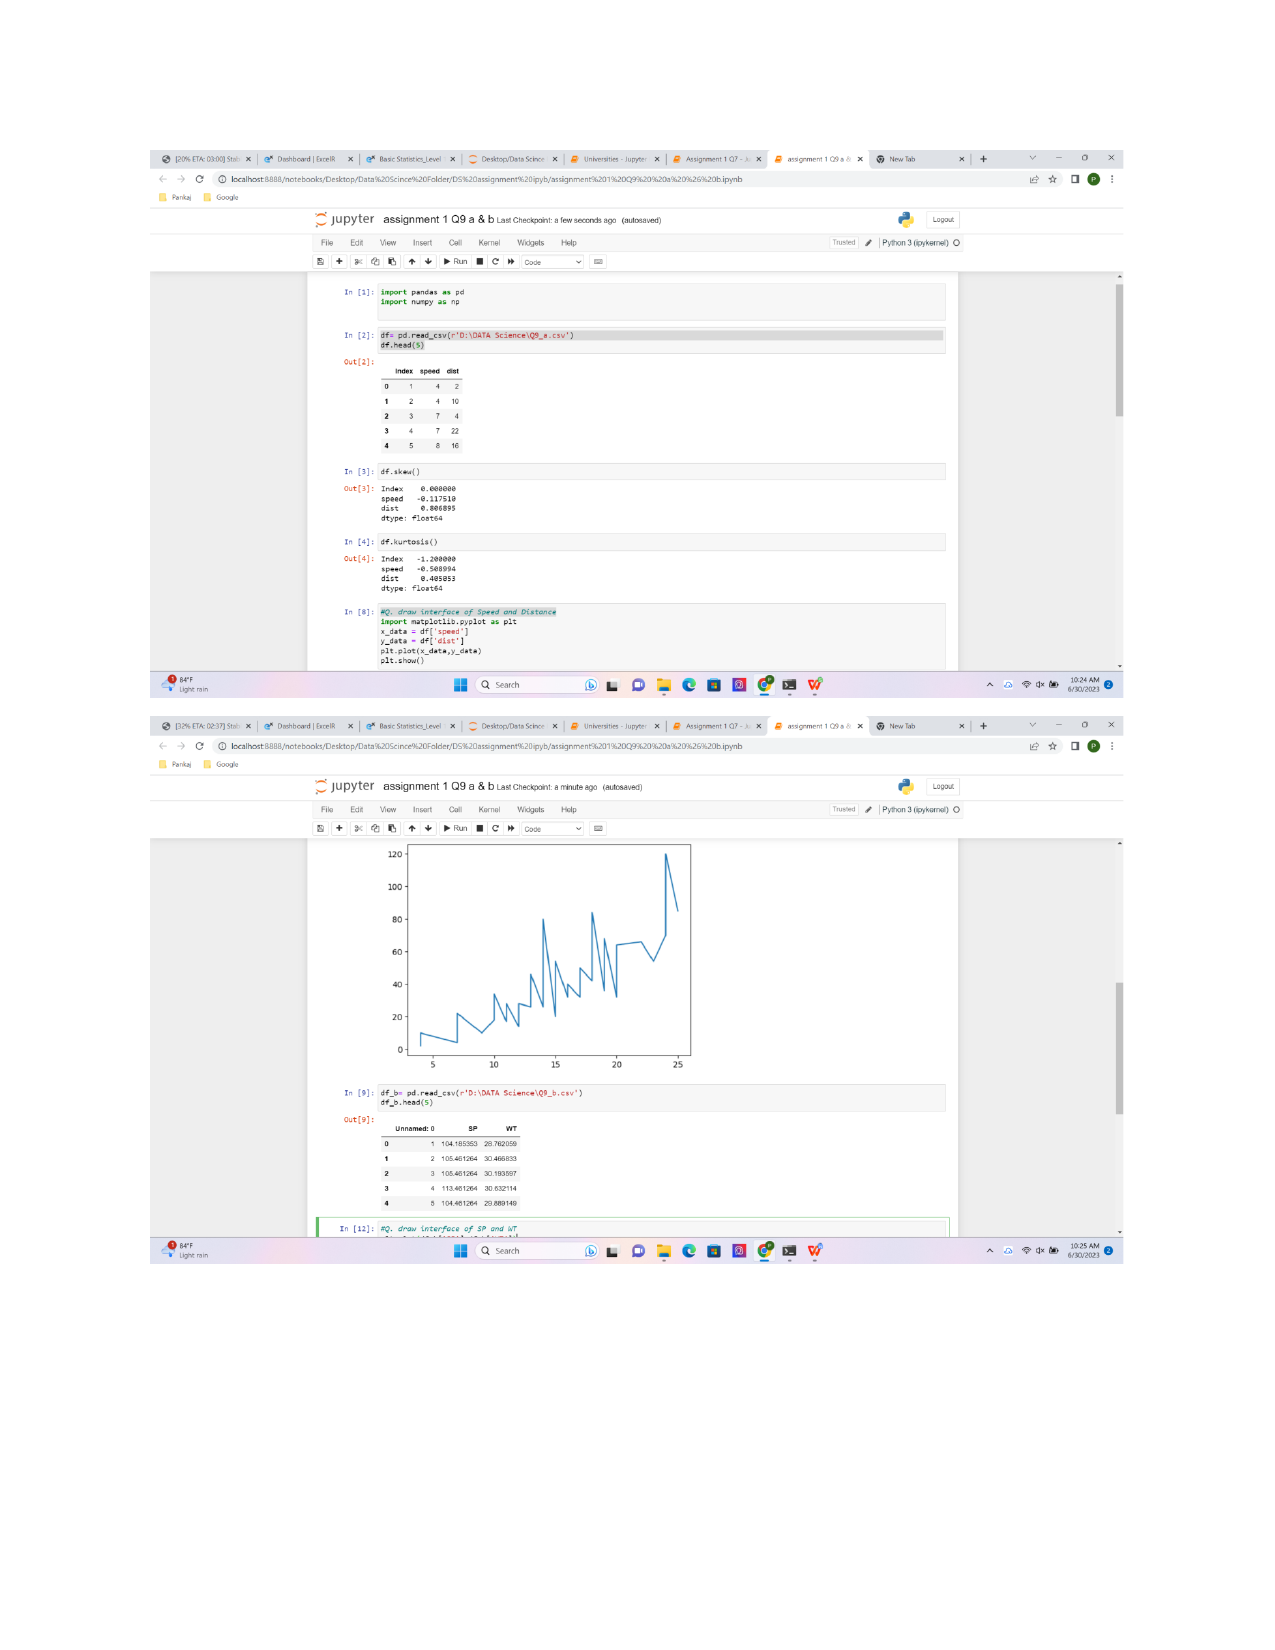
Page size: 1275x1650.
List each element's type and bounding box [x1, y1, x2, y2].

picture [150, 150, 1124, 698]
picture [150, 716, 1124, 1264]
